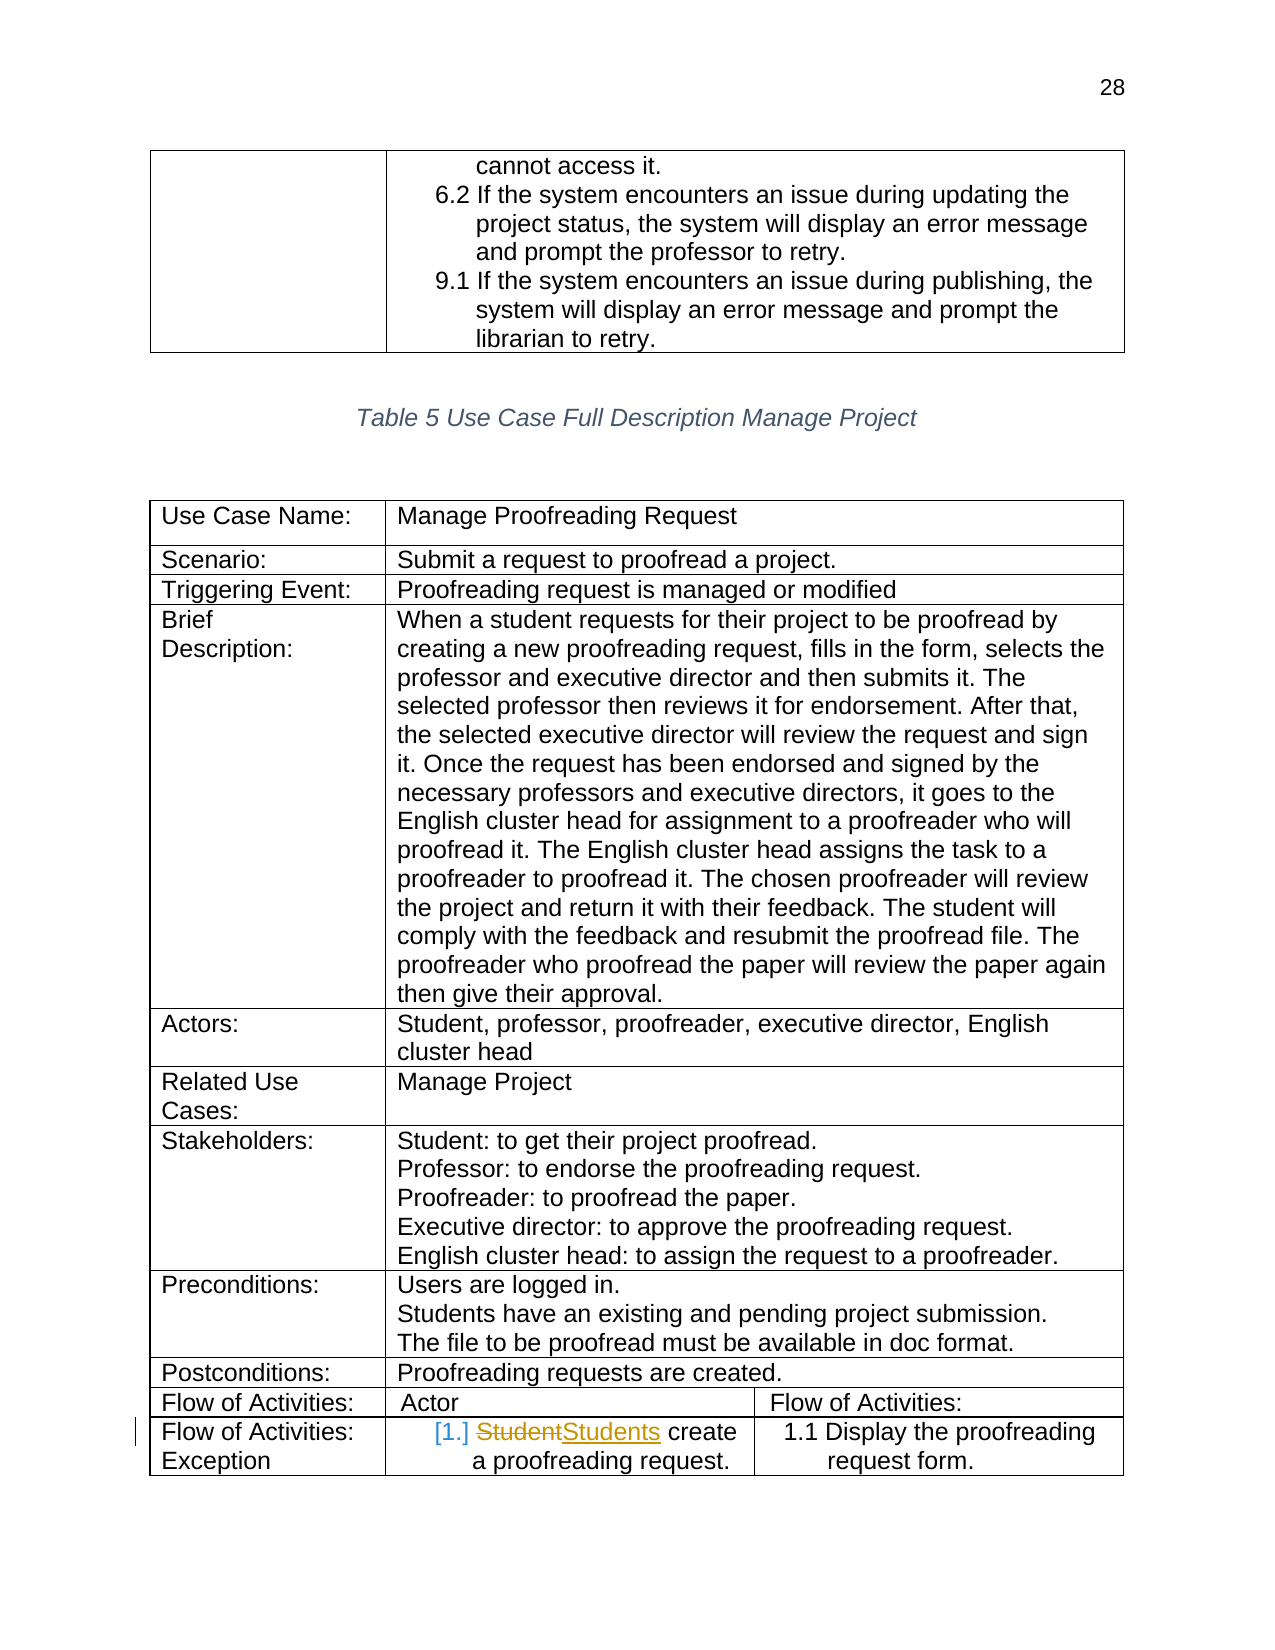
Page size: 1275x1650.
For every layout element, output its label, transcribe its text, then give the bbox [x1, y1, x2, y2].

table_cell When a student requests for their project to be proofread by creating a new proofreading request, fills in the form, selects the professor and executive director and then submits it. The selected professor then reviews it for endorsement. After that, the selected executive director will review the request and sign it. Once the request has been endorsed and signed by the necessary professors and executive directors, it goes to the English cluster head for assignment to a proofreader who will proofread it. The English cluster head assigns the task to a proofreader to proofread it. The chosen proofreader will review the project and return it with their feedback. The student will comply with the feedback and resubmit the proofread file. The proofreader who proofread the paper will review the paper again then give their approval. [386, 605, 1123, 1008]
table_header Use Case Name: [151, 501, 385, 544]
table_cell Submit a request to proofread a project. [386, 546, 1123, 574]
table_cell Student: to get their project proofread. Professor: to endorse the proofreading request. Proofreader: to proofread the paper. Executive director: to approve the proofreading request. English cluster head: to assign the request to a proofreader. [386, 1126, 1123, 1269]
table_cell Flow of Activities: [151, 1388, 385, 1416]
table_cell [151, 1418, 385, 1475]
table_cell Proofreading requests are created. [386, 1358, 1123, 1387]
table_cell Actor [386, 1388, 754, 1416]
table_cell Scenario: [151, 546, 385, 574]
table_cell Actors: [151, 1009, 385, 1066]
table_cell Users are logged in. Students have an existing and pending project submission. The file to be proofread must be available in doc format. [386, 1271, 1123, 1357]
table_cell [387, 151, 1124, 352]
table_cell Preconditions: [151, 1271, 385, 1357]
table_cell Brief Description: [151, 605, 385, 1008]
table_cell Triggering Event: [151, 575, 385, 604]
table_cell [151, 151, 386, 352]
table_cell Flow of Activities: [755, 1388, 1123, 1416]
table_cell Student, professor, proofreader, executive director, English cluster head [386, 1009, 1123, 1066]
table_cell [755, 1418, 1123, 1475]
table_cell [386, 1418, 754, 1475]
table_cell Manage Project [386, 1067, 1123, 1125]
table_cell Proofreading request is managed or modified [386, 575, 1123, 604]
table_cell Related Use Cases: [151, 1067, 385, 1125]
table_cell Postconditions: [151, 1358, 385, 1387]
table_header Manage Proofreading Request [386, 501, 1123, 544]
table_cell Stakeholders: [151, 1126, 385, 1269]
